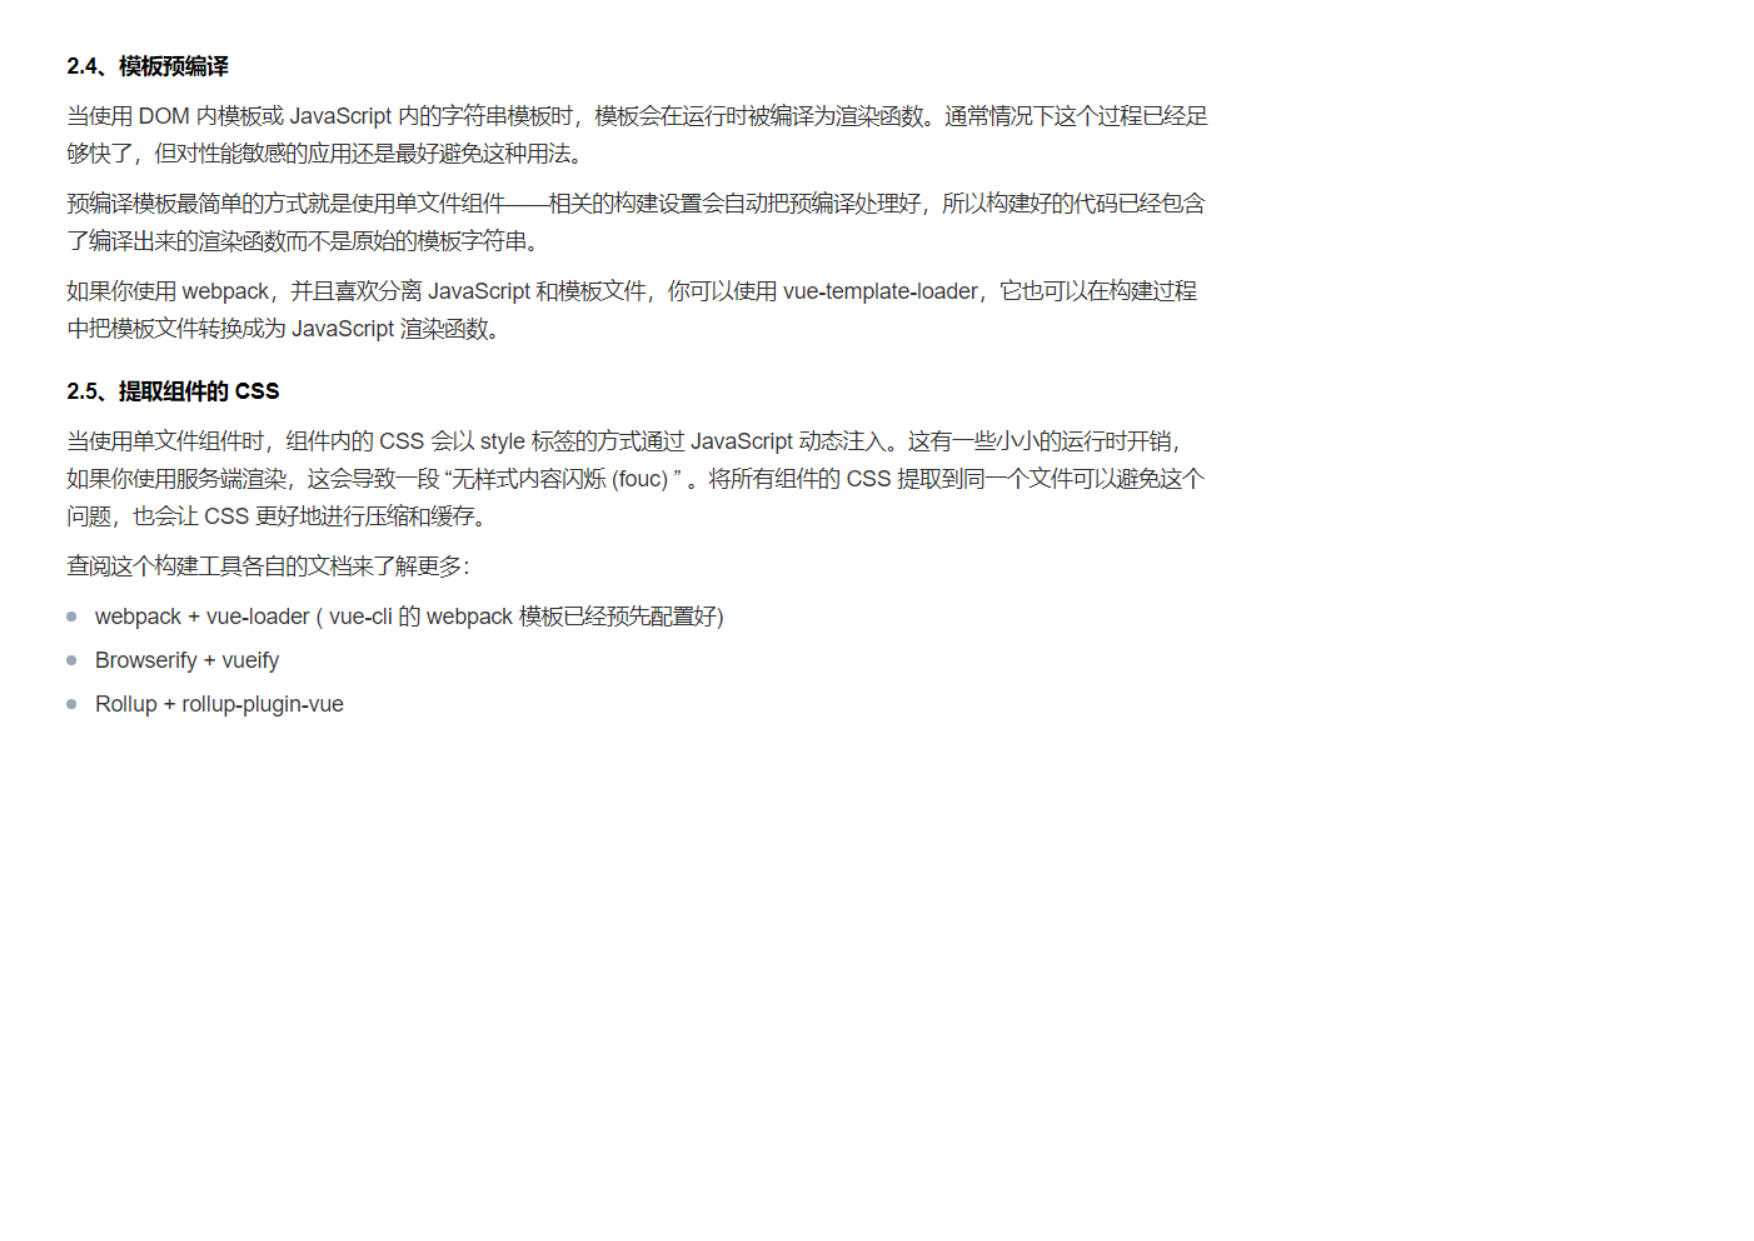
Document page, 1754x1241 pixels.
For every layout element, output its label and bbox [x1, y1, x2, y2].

picture [44, 35, 1216, 743]
